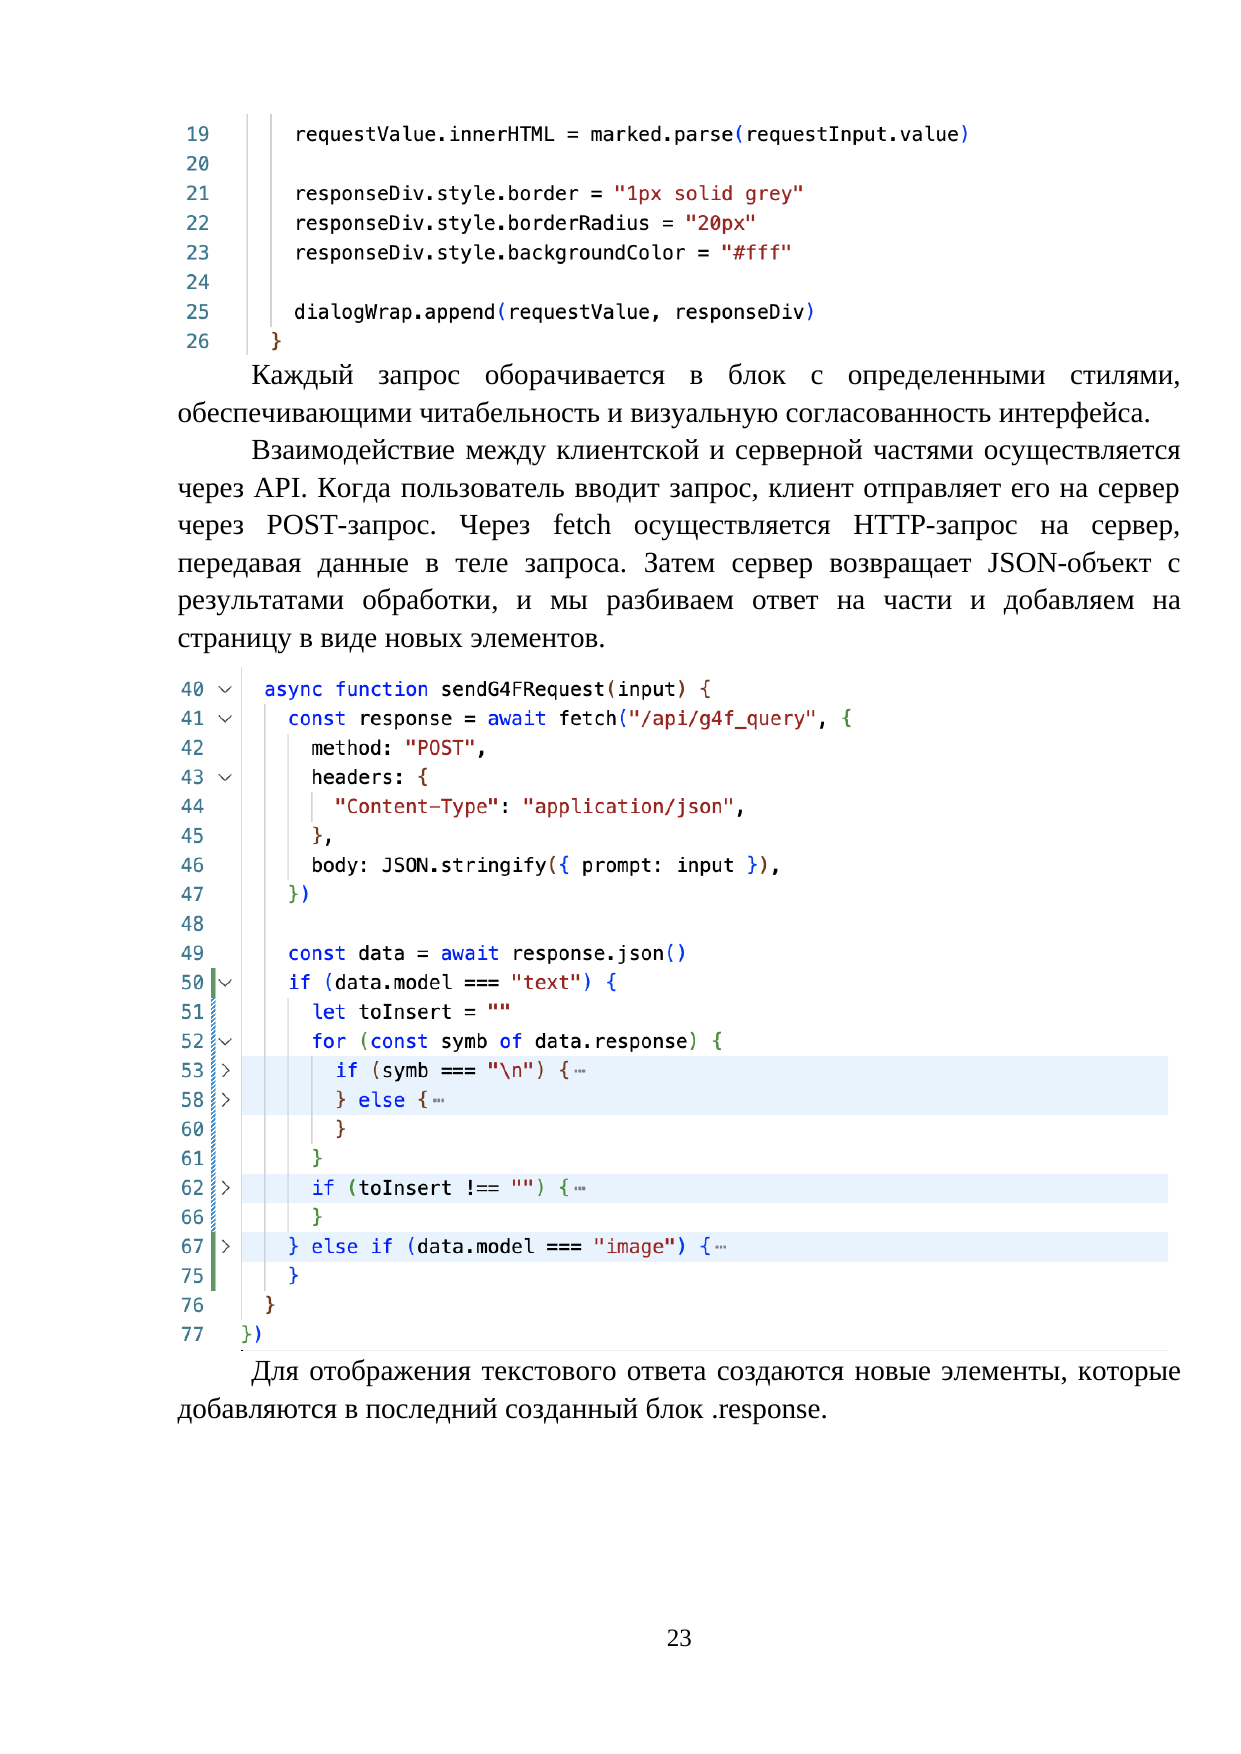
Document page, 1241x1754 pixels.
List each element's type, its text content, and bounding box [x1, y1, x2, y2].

picture [177, 114, 1011, 355]
picture [164, 667, 1169, 1351]
text Взаимодействие между клиентской и серверной частями осуществляется через API. Когда пользователь вводит запрос, клиент отправляет его на сервер через POST-запрос. Через fetch осуществляется HTTP-запрос на сервер, передавая данные в теле запроса. Затем сервер возвращает JSON-объект с результатами обработки, и мы разбиваем ответ на части и добавляем на страницу в виде новых элементов. [177, 429, 1181, 654]
